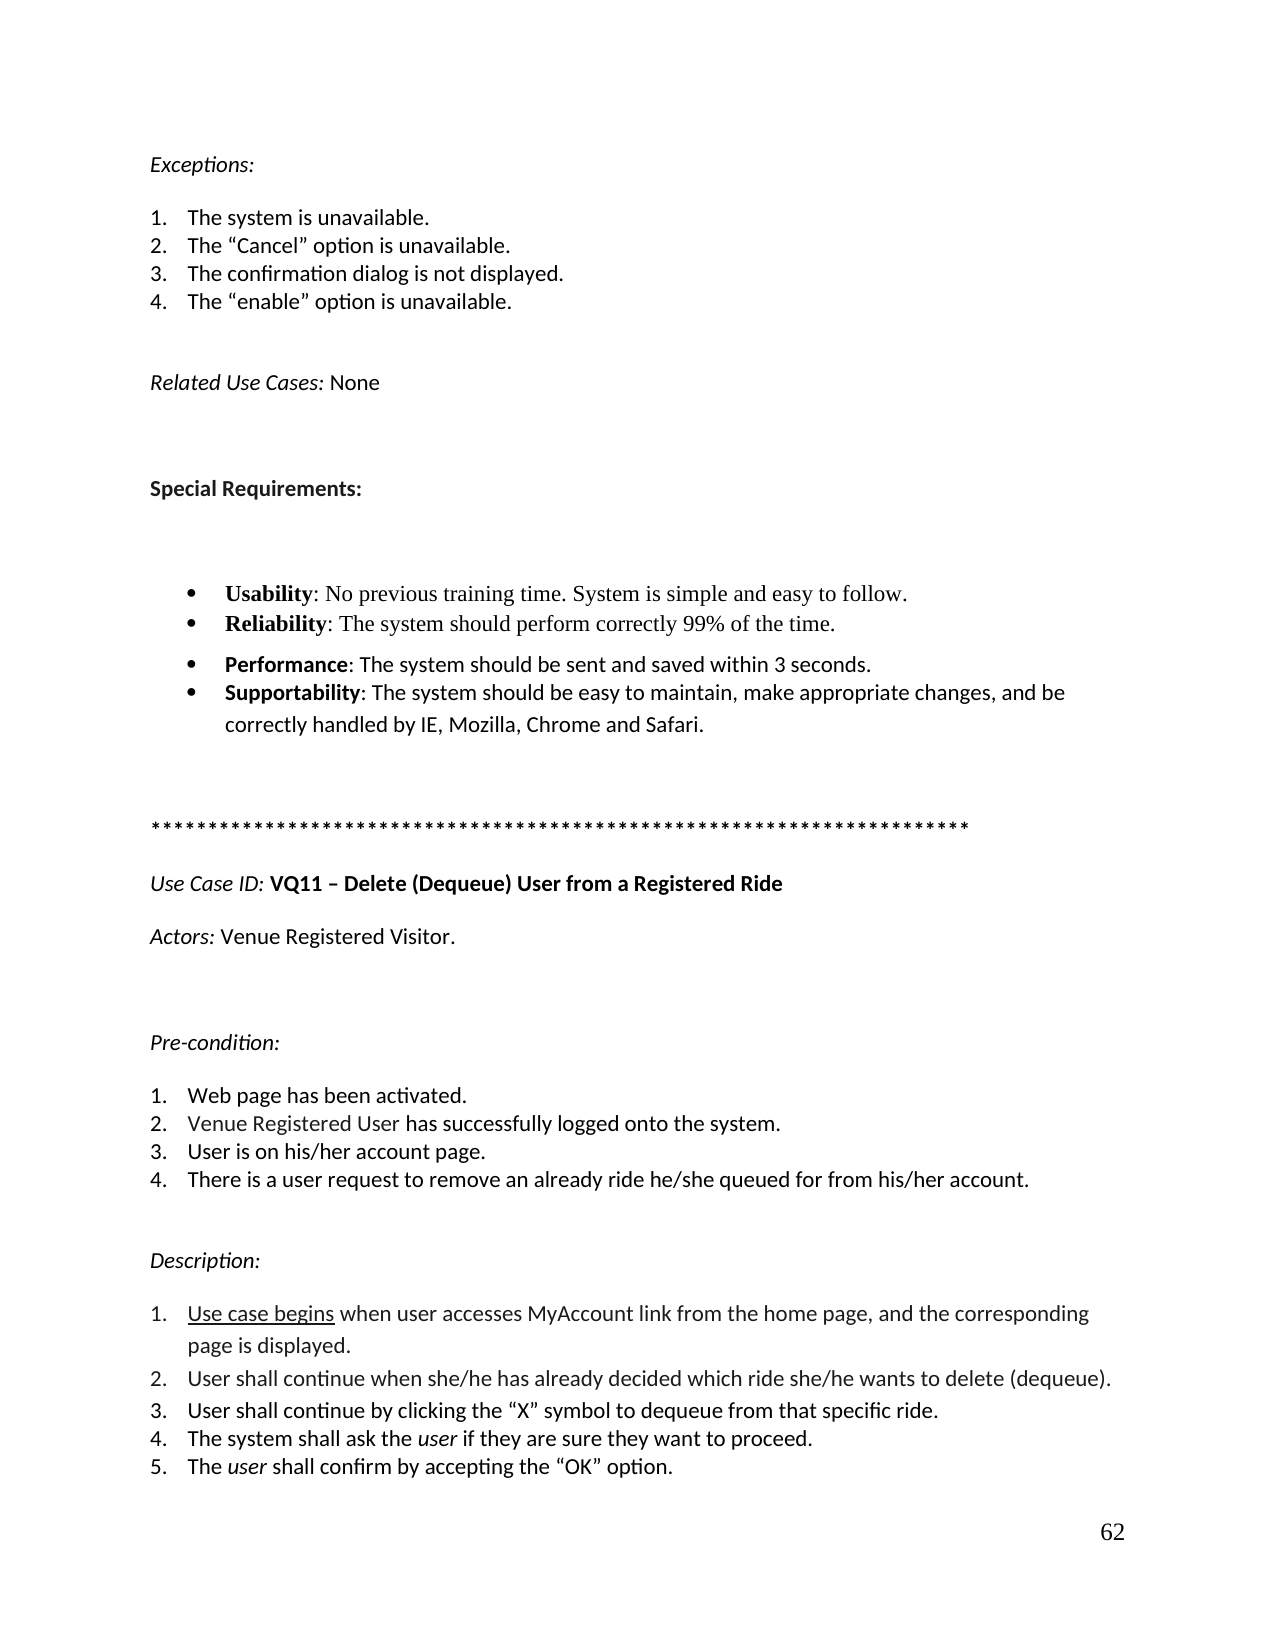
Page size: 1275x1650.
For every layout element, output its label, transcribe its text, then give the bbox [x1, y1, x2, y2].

list Reliability: The system should perform correctly 99% of the time. [187, 610, 1125, 637]
text Special Requirements: [150, 474, 1125, 502]
list Supportability: The system should be easy to maintain, make appropriate changes, and be correctly handled by IE, Mozilla, Chrome and Safari. [187, 678, 1125, 738]
text Exceptions: [150, 150, 1125, 178]
list The user shall confirm by accepting the “OK” option. [150, 1452, 1125, 1480]
text Use Case ID: VQ11 – Delete (Dequeue) User from a Registered Ride [150, 869, 1125, 897]
text Actors: Venue Registered Visitor. [150, 922, 1125, 950]
list User is on his/her account page. [150, 1137, 1125, 1165]
text Description: [150, 1246, 1125, 1274]
list There is a user request to remove an already ride he/she queued for from his/her account. [150, 1165, 1125, 1193]
list User shall continue when she/he has already decided which ride she/he wants to delete (dequeue). [150, 1364, 1125, 1392]
list The system is unavailable. [150, 203, 1125, 231]
list Use case begins when user accesses MyAccount link from the home page, and the corresponding page is displayed. [150, 1299, 1125, 1359]
list The system shall ask the user if they are sure they want to proceed. [150, 1424, 1125, 1452]
text Pre-condition: [150, 1028, 1125, 1056]
list Web page has been activated. [150, 1081, 1125, 1109]
list The “enable” option is unavailable. [150, 287, 1125, 315]
list Performance: The system should be sent and saved within 3 seconds. [187, 650, 1125, 678]
text ************************************************************************ [150, 816, 1125, 844]
list The “Cancel” option is unavailable. [150, 231, 1125, 259]
text Related Use Cases: None [150, 368, 1125, 396]
list Usability: No previous training time. System is simple and easy to follow. [187, 580, 1125, 607]
list Venue Registered User has successfully logged onto the system. [150, 1109, 1125, 1137]
list User shall continue by clicking the “X” symbol to dequeue from that specific ride. [150, 1396, 1125, 1424]
list The confirmation dialog is not displayed. [150, 259, 1125, 287]
